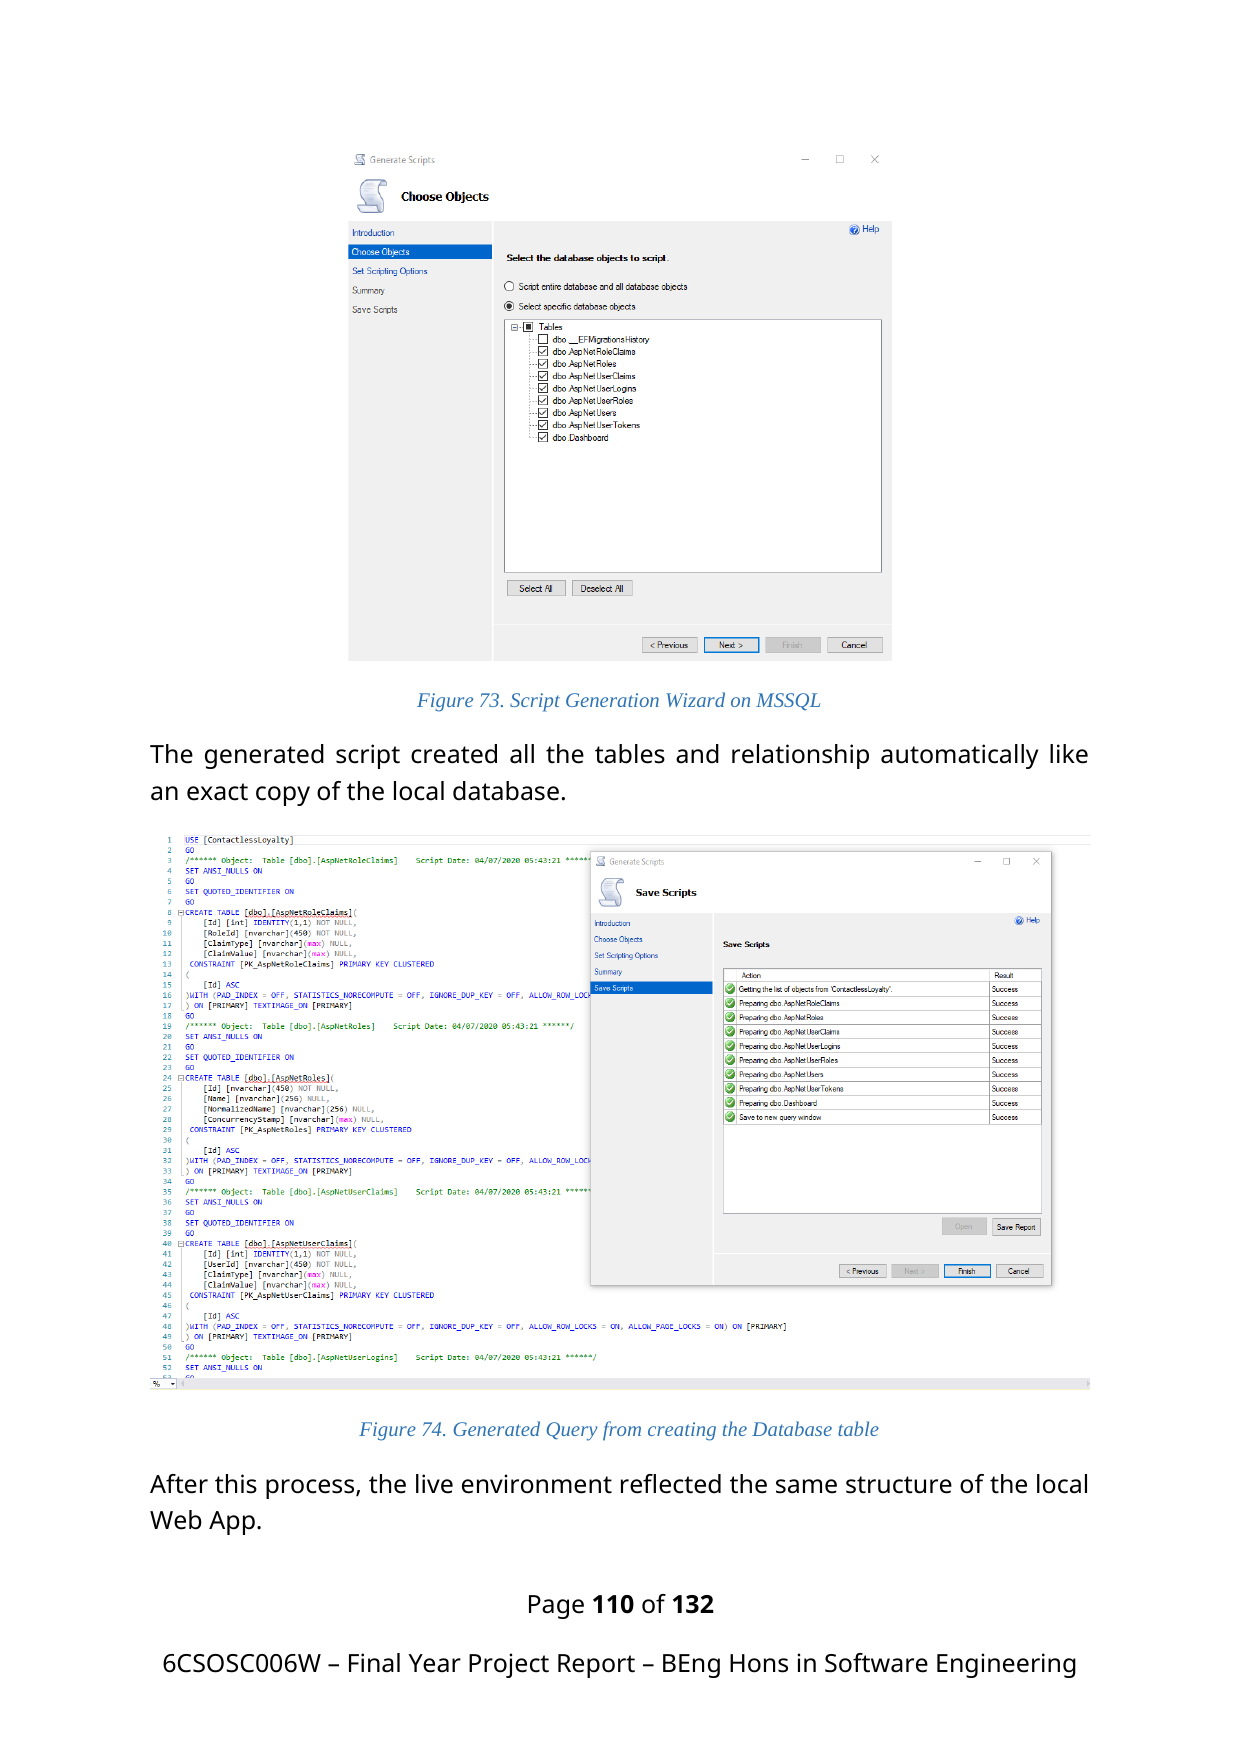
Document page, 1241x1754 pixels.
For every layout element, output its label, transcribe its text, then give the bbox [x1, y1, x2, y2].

text The generated script created all the tables and relationship automatically like an exact copy of the local database. [150, 737, 1090, 808]
picture [348, 150, 892, 661]
text After this process, the live environment reflected the same structure of the local Web App. [150, 1466, 1090, 1537]
picture [150, 835, 1091, 1390]
text Figure 73. Script Generation Wizard on MSSQL [150, 688, 1090, 712]
text Figure 74. Generated Query from creating the Database table [150, 1417, 1090, 1441]
